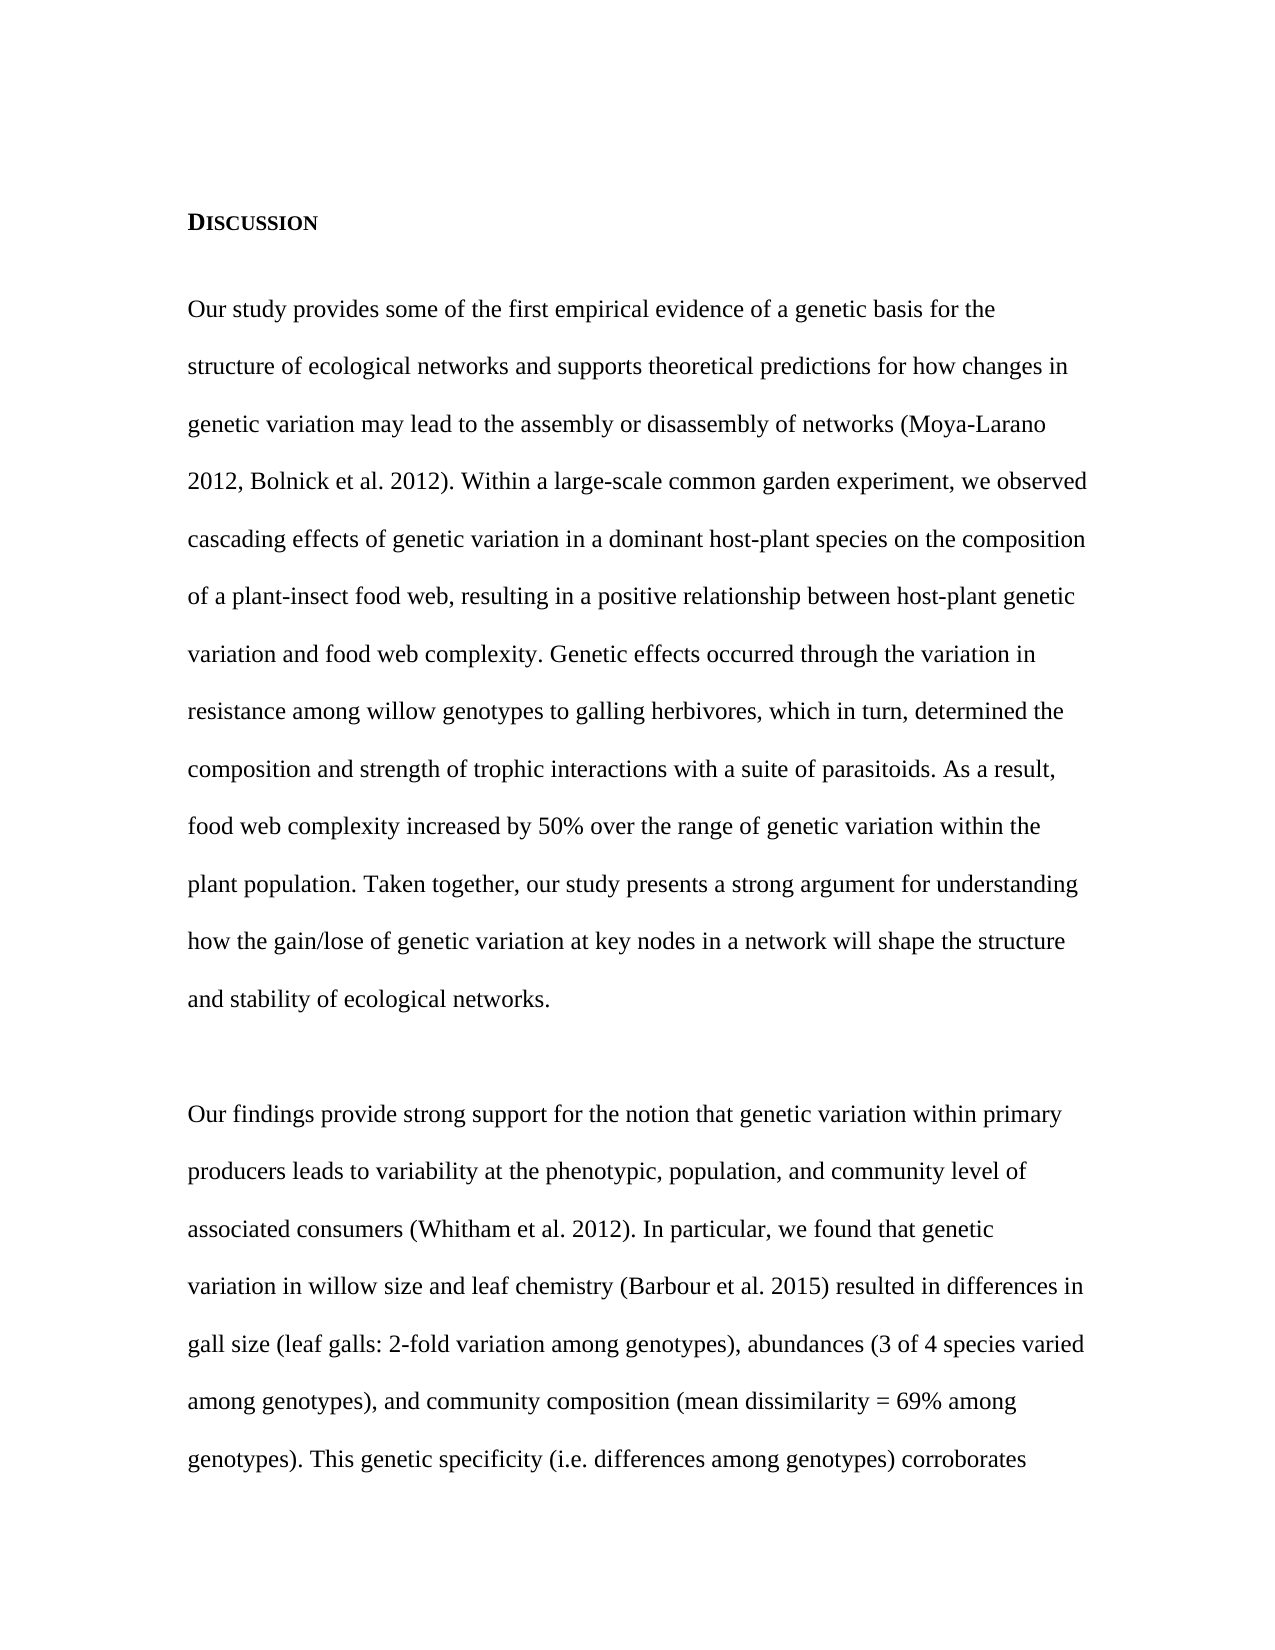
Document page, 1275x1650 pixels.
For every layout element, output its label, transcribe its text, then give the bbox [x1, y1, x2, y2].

text DISCUSSION [187, 207, 1087, 236]
text Our study provides some of the first empirical evidence of a genetic basis for the structure of ecological networks and supports theoretical predictions for how changes in genetic variation may lead to the assembly or disassembly of networks (Moya-Larano 2012, Bolnick et al. 2012). Within a large-scale common garden experiment, we observed cascading effects of genetic variation in a dominant host-plant species on the composition of a plant-insect food web, resulting in a positive relationship between host-plant genetic variation and food web complexity. Genetic effects occurred through the variation in resistance among willow genotypes to galling herbivores, which in turn, determined the composition and strength of trophic interactions with a suite of parasitoids. As a result, food web complexity increased by 50% over the range of genetic variation within the plant population. Taken together, our study presents a strong argument for understanding how the gain/lose of genetic variation at key nodes in a network will shape the structure and stability of ecological networks. [187, 294, 1087, 1012]
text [187, 1099, 1087, 1472]
